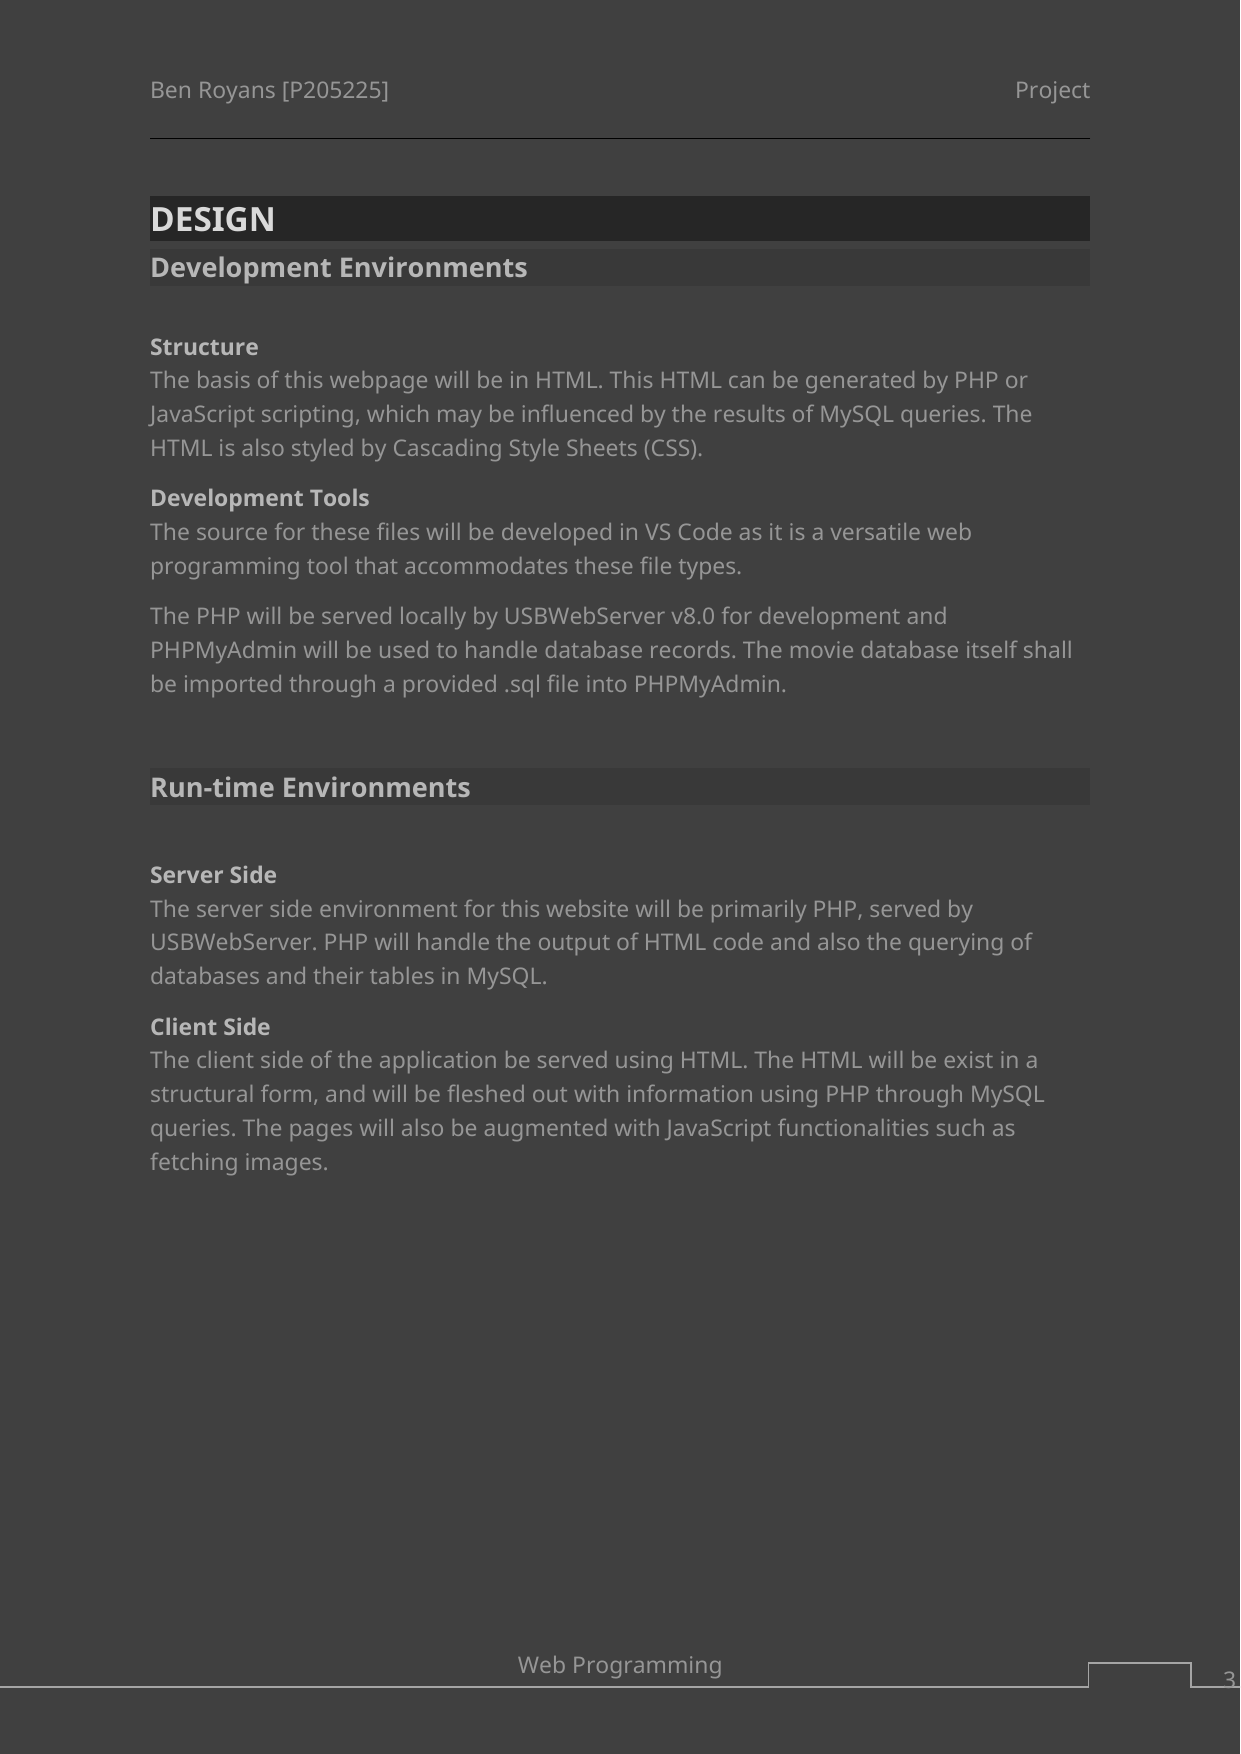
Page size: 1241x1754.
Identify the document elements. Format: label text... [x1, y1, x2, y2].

text The server side environment for this website will be primarily PHP, served by USBWebServer. PHP will handle the output of HTML code and also the querying of databases and their tables in MySQL. [150, 892, 1090, 991]
subtitle Development Tools [150, 482, 1090, 513]
subtitle Structure [150, 331, 1090, 362]
subtitle Design [150, 196, 1090, 241]
subtitle Development Environments [150, 249, 1090, 286]
text The basis of this webpage will be in HTML. This HTML can be generated by PHP or JavaScript scripting, which may be influenced by the results of MySQL queries. The HTML is also styled by Cascading Style Sheets (CSS). [150, 364, 1090, 463]
text The PHP will be served locally by USBWebServer v8.0 for development and PHPMyAdmin will be used to handle database records. The movie database itself shall be imported through a provided .sql file into PHPMyAdmin. [150, 600, 1090, 699]
text The source for these files will be developed in VS Code as it is a versatile web programming tool that accommodates these file types. [150, 516, 1090, 581]
subtitle Client Side [150, 1010, 1090, 1042]
subtitle Run-time Environments [150, 768, 1090, 805]
text The client side of the application be served using HTML. The HTML will be exist in a structural form, and will be fleshed out with information using PHP through MySQL queries. The pages will also be augmented with JavaScript functionalities such as fetching images. [150, 1044, 1090, 1177]
subtitle Server Side [150, 859, 1090, 890]
